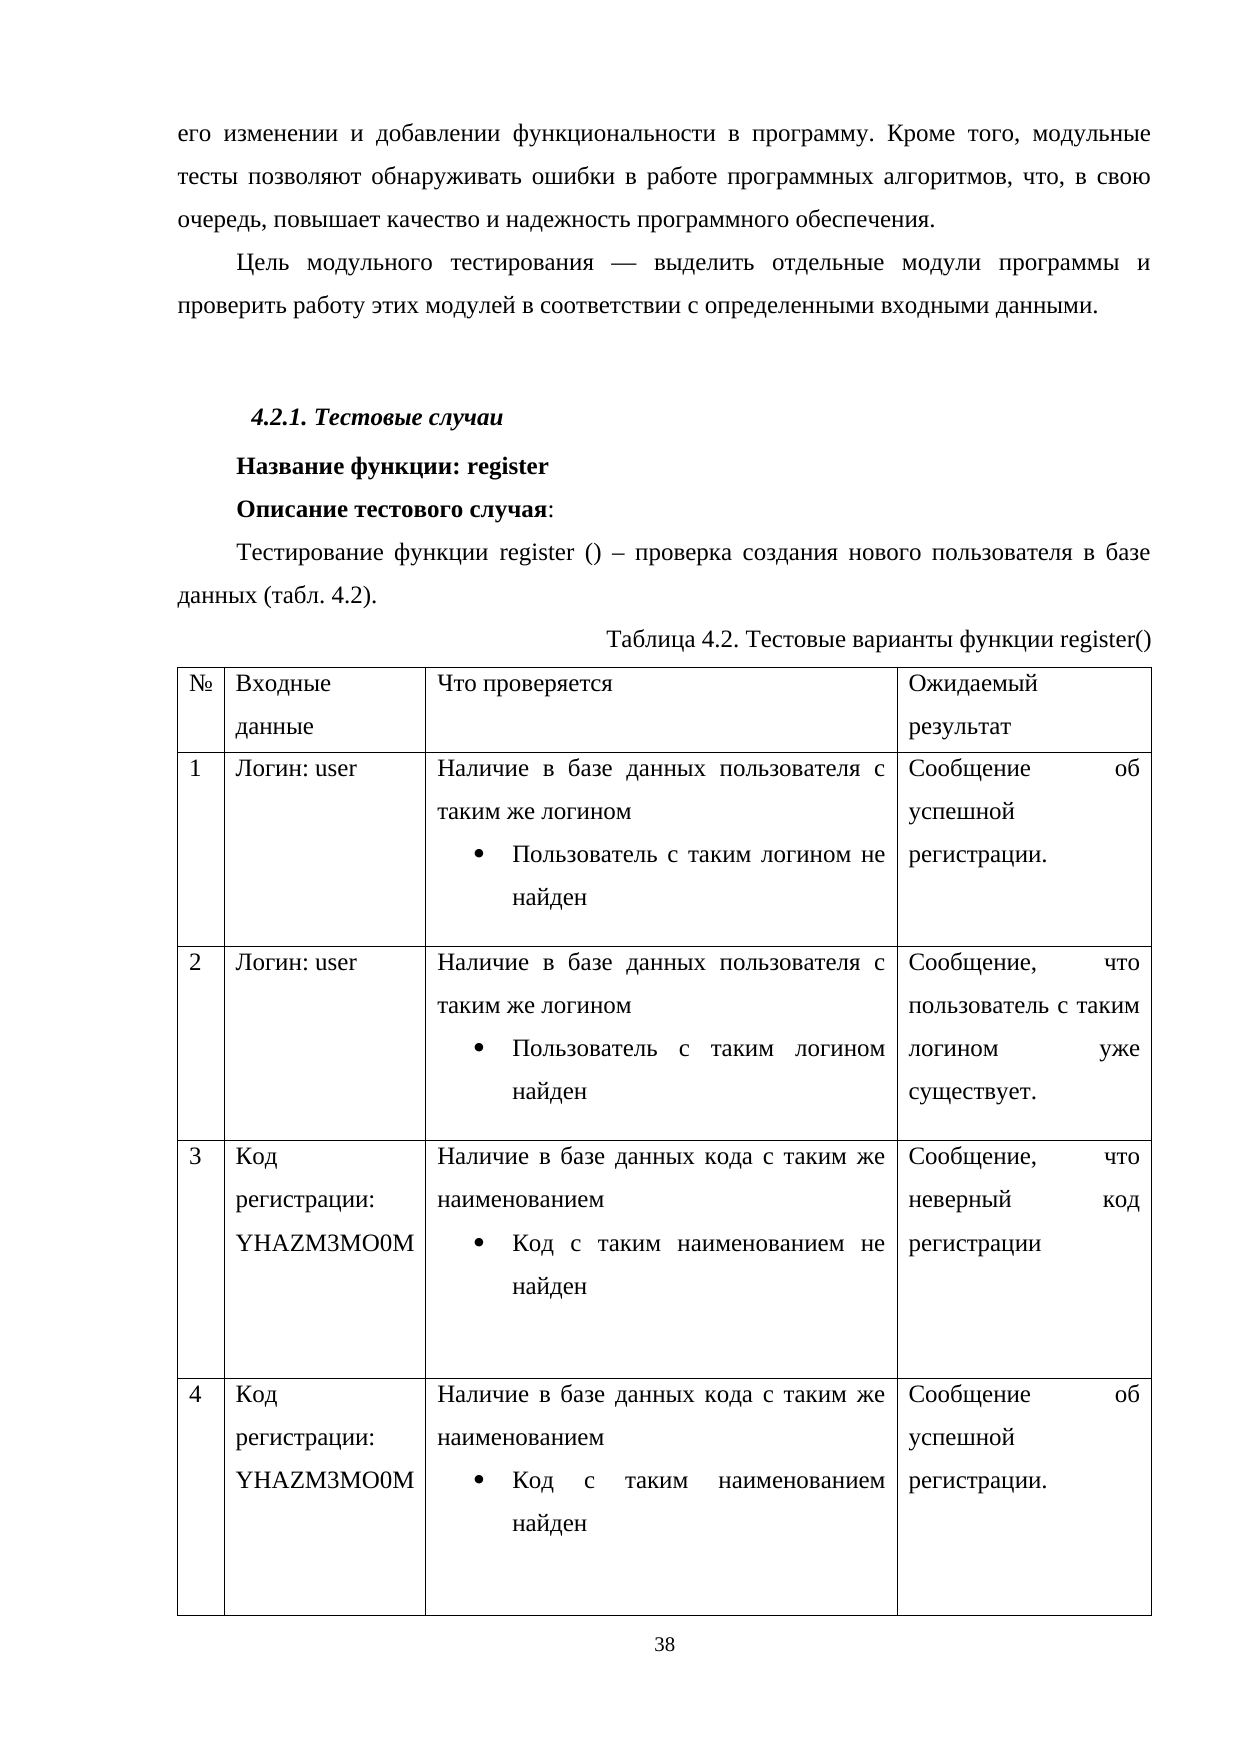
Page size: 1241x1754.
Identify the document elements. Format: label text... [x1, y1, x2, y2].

table_cell 2 [178, 947, 224, 1140]
table_header Входные данные [225, 668, 425, 752]
text Цель модульного тестирования — выделить отдельные модули программы и проверить работу этих модулей в соответствии с определенными входными данными. [177, 247, 1152, 319]
table_cell Наличие в базе данных пользователя с таким же логином Пользователь с таким логином не найден [426, 753, 897, 946]
table_cell Наличие в базе данных кода с таким же наименованием Код с таким наименованием не найден [426, 1141, 897, 1378]
table_cell Наличие в базе данных пользователя с таким же логином Пользователь с таким логином найден [426, 947, 897, 1140]
table_cell 1 [178, 753, 224, 946]
table_header Ожидаемый результат [898, 668, 1151, 752]
text Название функции: register [177, 451, 1152, 480]
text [177, 118, 1152, 233]
table_cell 4 [178, 1379, 224, 1615]
table_cell Код регистрации: YHAZM3MO0M [225, 1141, 425, 1378]
table_header № [178, 668, 224, 752]
table_cell Код регистрации: YHAZM3MO0M [225, 1379, 425, 1615]
table_cell Логин: user [225, 753, 425, 946]
table_cell 3 [178, 1141, 224, 1378]
table_cell Сообщение об успешной регистрации. [898, 753, 1151, 946]
text Таблица 4.2. Тестовые варианты функции register() [177, 624, 1152, 652]
table_cell Сообщение, что неверный код регистрации [898, 1141, 1151, 1378]
table_cell Наличие в базе данных кода с таким же наименованием Код с таким наименованием найден [426, 1379, 897, 1615]
table_cell Логин: user [225, 947, 425, 1140]
text Тестирование функции register () – проверка создания нового пользователя в базе данных (табл. 4.2). [177, 537, 1152, 609]
table_cell Сообщение об успешной регистрации. [898, 1379, 1151, 1615]
subtitle 4.2.1. Тестовые случаи [177, 402, 1152, 431]
table_header Что проверяется [426, 668, 897, 752]
text Описание тестового случая: [177, 494, 1152, 523]
table_cell Сообщение, что пользователь с таким логином уже существует. [898, 947, 1151, 1140]
